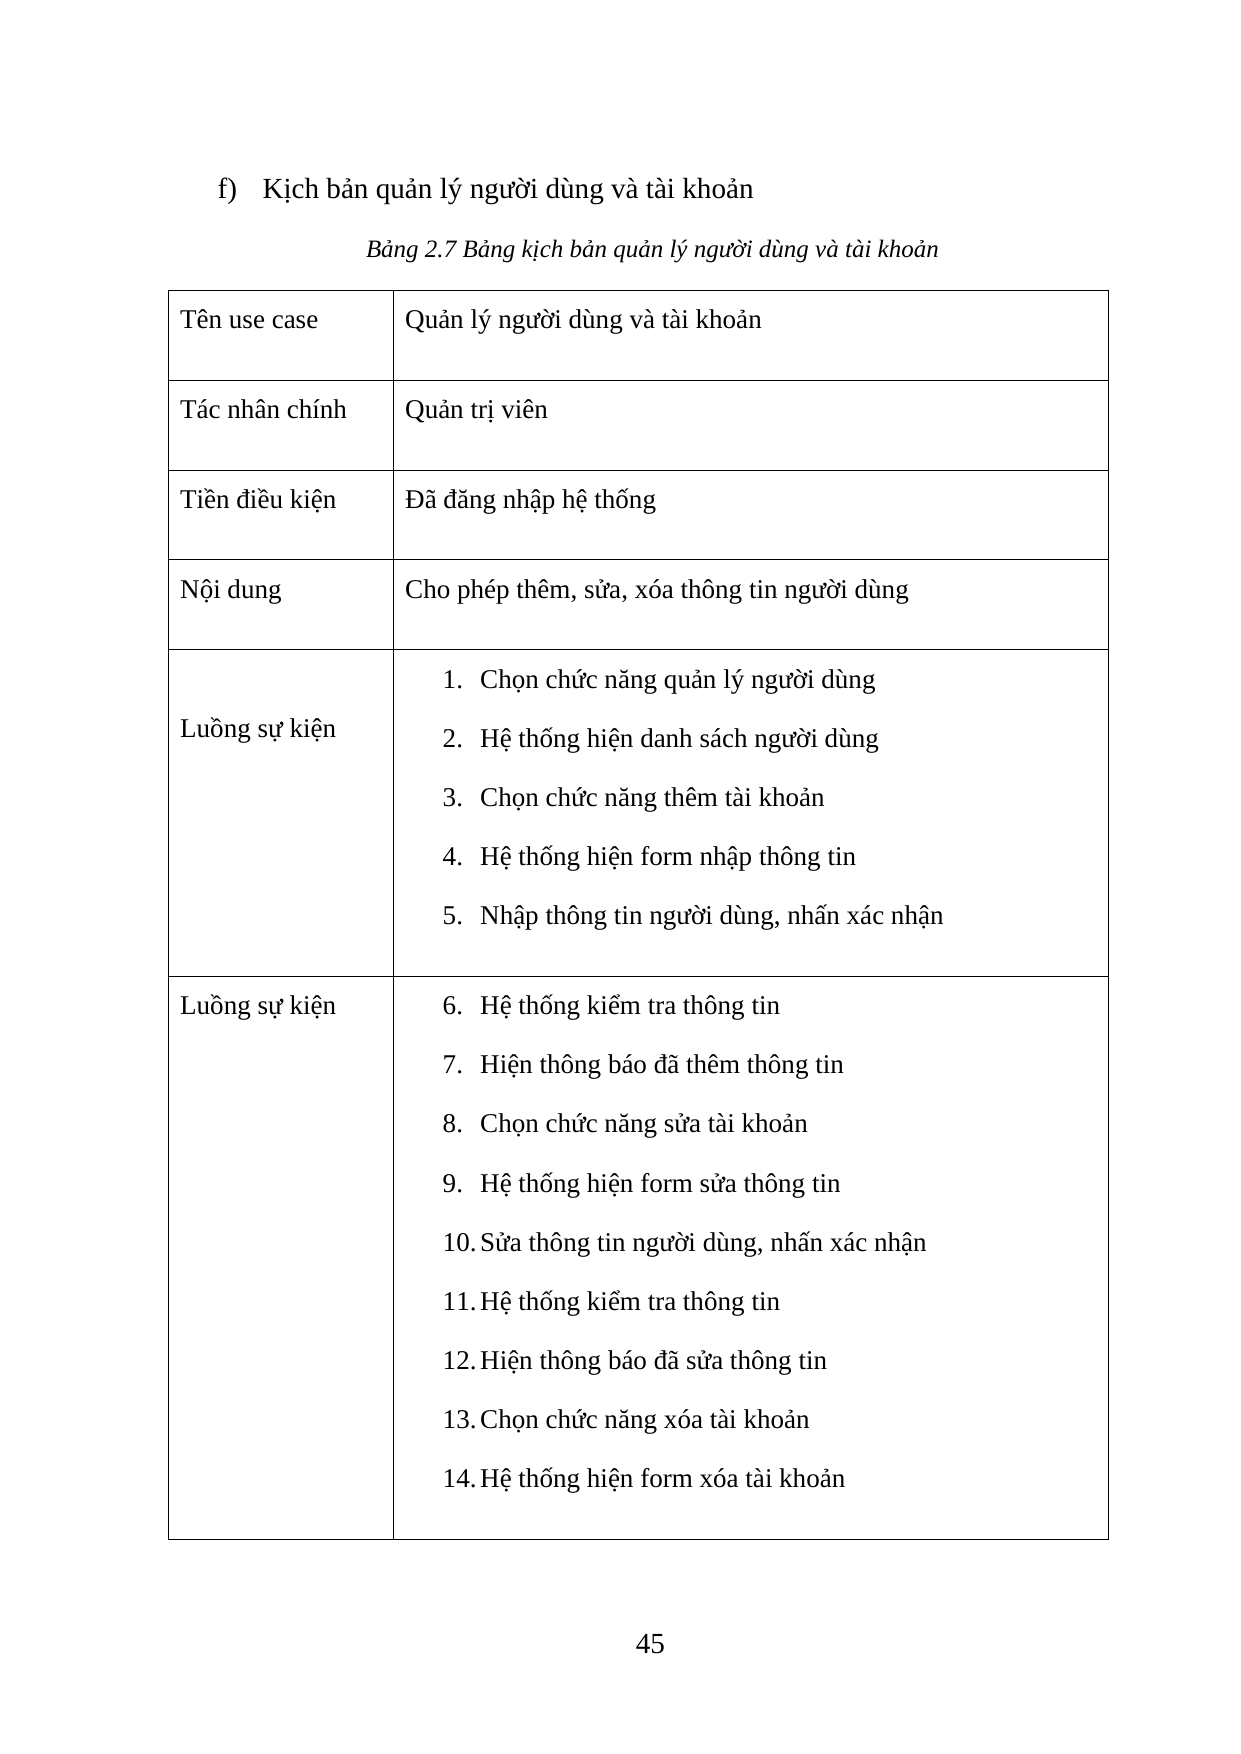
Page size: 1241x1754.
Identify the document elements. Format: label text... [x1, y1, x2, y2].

table_cell Tác nhân chính [169, 381, 393, 469]
table_header Tên use case [169, 291, 393, 380]
table_cell Nội dung [169, 560, 393, 649]
table_cell Chọn chức năng quản lý người dùng Hệ thống hiện danh sách người dùng Chọn chức năng thêm tài khoản Hệ thống hiện form nhập thông tin Nhập thông tin người dùng, nhấn xác nhận [394, 650, 1108, 976]
table_cell Quản trị viên [394, 381, 1108, 469]
table_cell Cho phép thêm, sửa, xóa thông tin người dùng [394, 560, 1108, 649]
text Kịch bản quản lý người dùng và tài khoản [217, 172, 1127, 205]
table_cell Luồng sự kiện [169, 650, 393, 976]
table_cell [394, 977, 1108, 1539]
table_cell Tiền điều kiện [169, 471, 393, 559]
table_cell Đã đăng nhập hệ thống [394, 471, 1108, 559]
table_header Quản lý người dùng và tài khoản [394, 291, 1108, 380]
text Bảng 2.7 Bảng kịch bản quản lý người dùng và tài khoản [180, 234, 1127, 263]
table_cell Luồng sự kiện [169, 977, 393, 1539]
